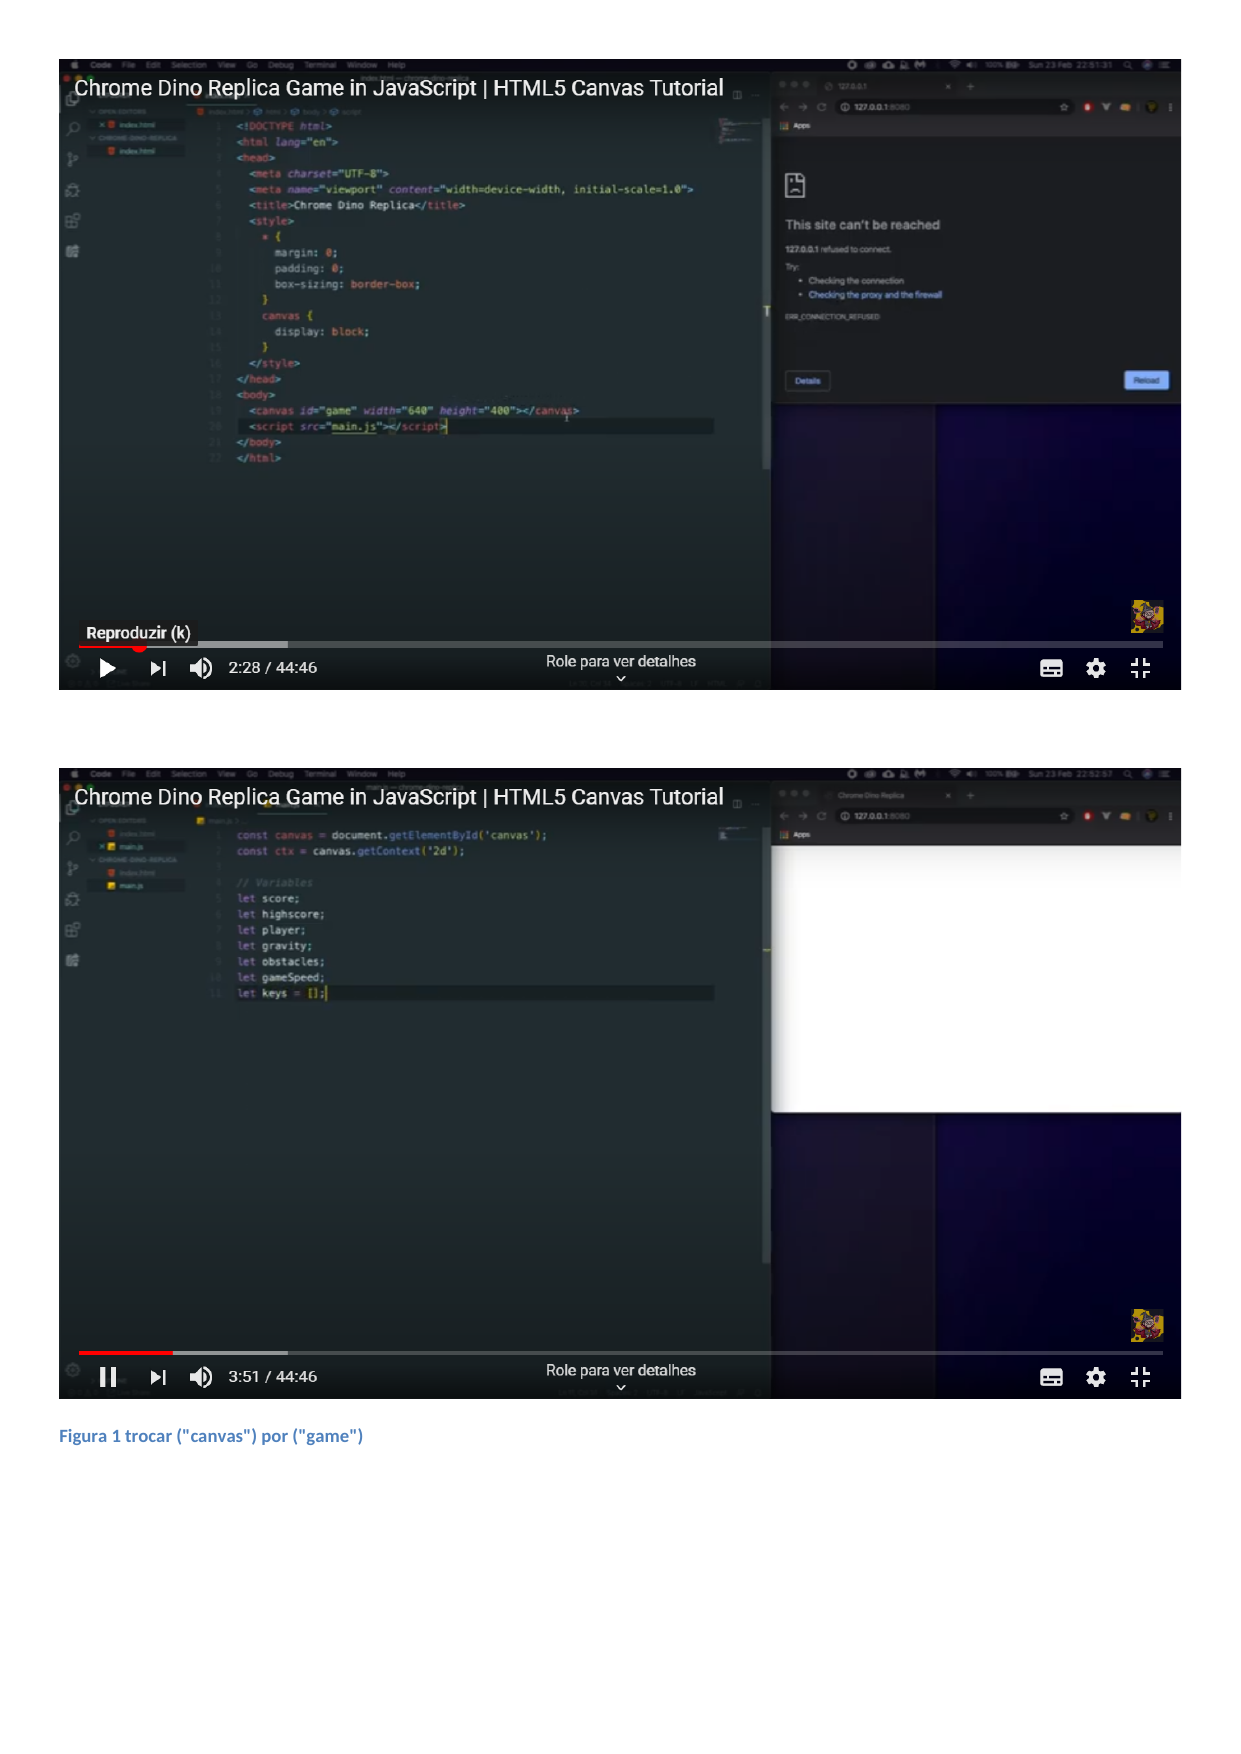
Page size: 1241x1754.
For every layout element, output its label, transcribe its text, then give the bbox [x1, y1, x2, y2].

picture [59, 59, 1182, 690]
picture [59, 768, 1182, 1399]
